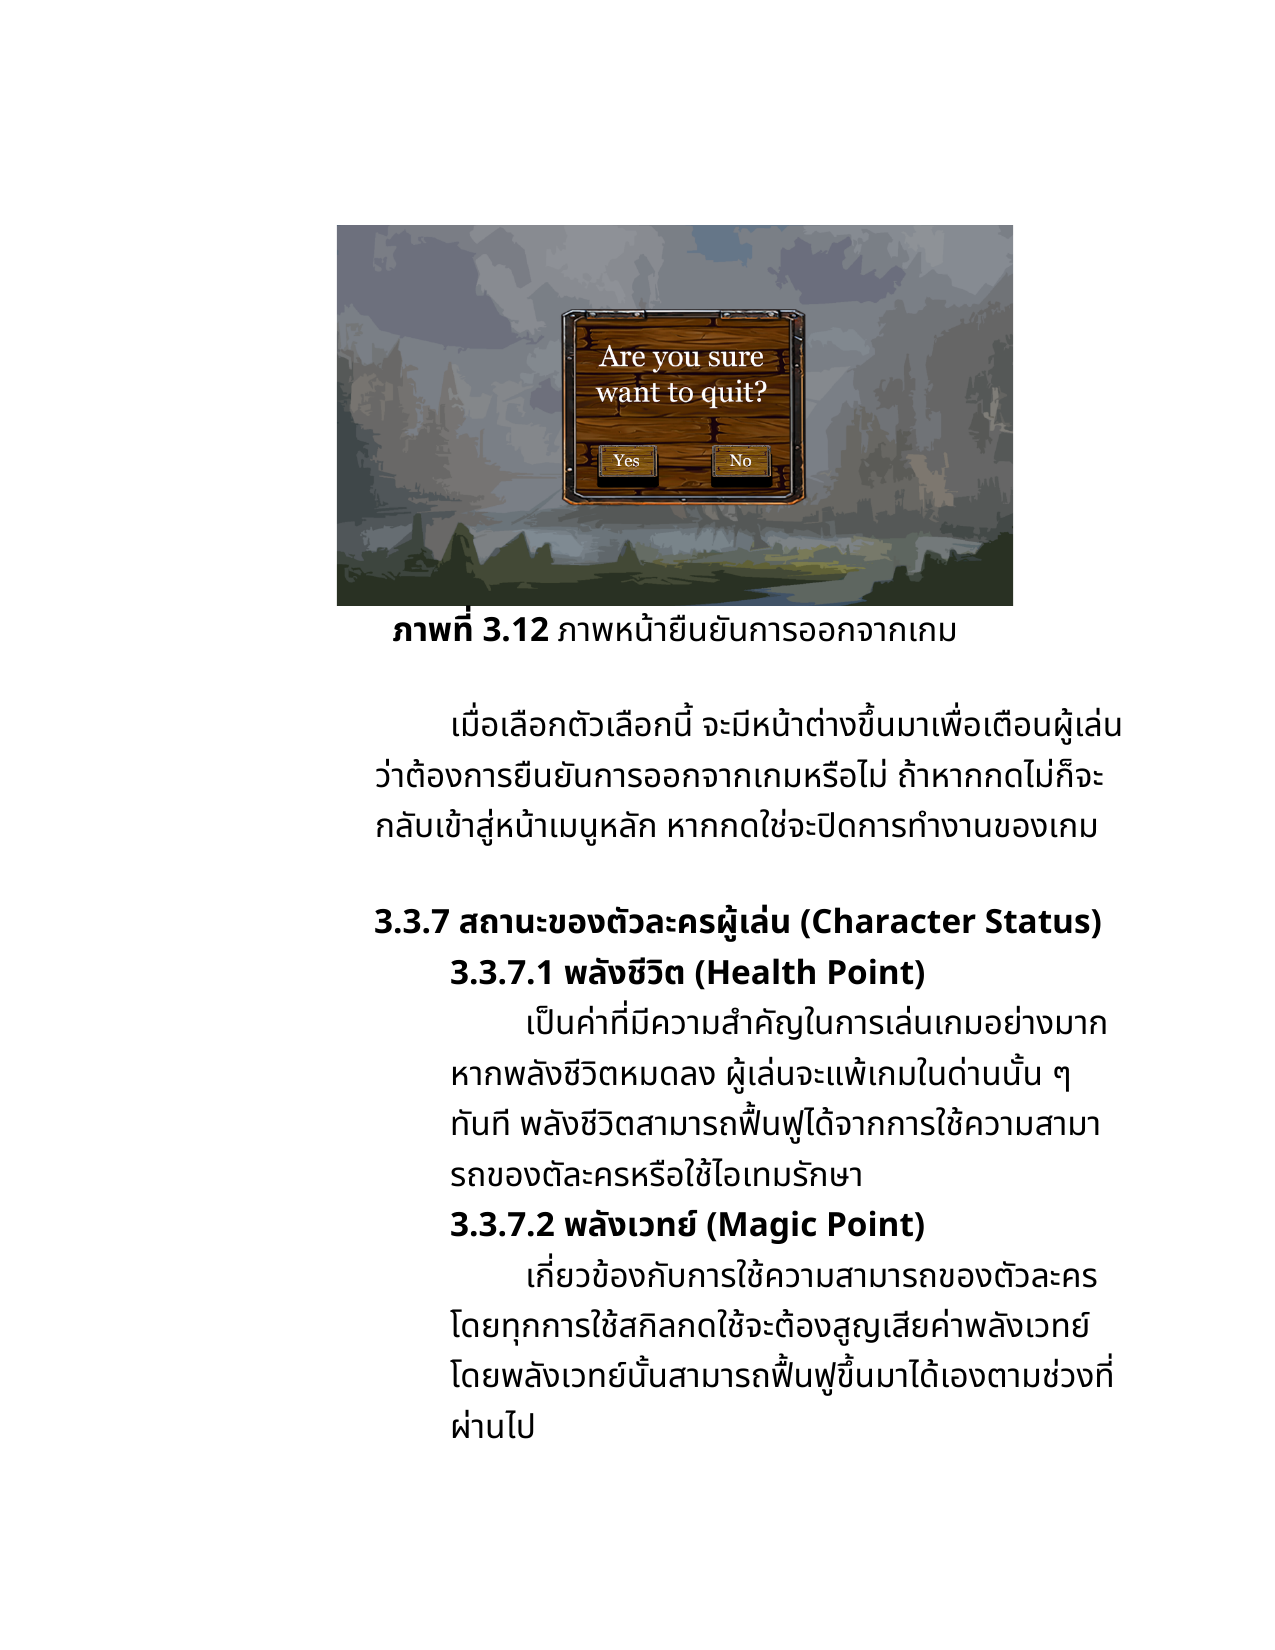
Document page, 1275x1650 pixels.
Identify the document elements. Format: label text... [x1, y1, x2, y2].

text 3.3.7.1 พลังชีวิต (Health Point) [375, 949, 1125, 999]
picture [336, 225, 1014, 606]
text เป็นค่าที่มีความสำคัญในการเล่นเกมอย่างมาก หากพลังชีวิตหมดลง ผู้เล่นจะแพ้เกมในด่านนั้น ๆ ทันที พลังชีวิตสามารถฟื้นฟูได้จากการใช้ความสามารถของตัละครหรือใช้ไอเทมรักษา [450, 999, 1125, 1201]
text 3.3.7.2 พลังเวทย์ (Magic Point) [375, 1201, 1125, 1252]
text เมื่อเลือกตัวเลือกนี้ จะมีหน้าต่างขึ้นมาเพื่อเตือนผู้เล่นว่าต้องการยืนยันการออกจากเกมหรือไม่ ถ้าหากกดไม่ก็จะกลับเข้าสู่หน้าเมนูหลัก หากกดใช่จะปิดการทำงานของเกม [375, 701, 1125, 853]
text 3.3.7 สถานะของตัวละครผู้เล่น (Character Status) [299, 898, 1125, 949]
text ภาพที่ 3.12 ภาพหน้ายืนยันการออกจากเกม [225, 605, 1125, 656]
text เกี่ยวข้องกับการใช้ความสามารถของตัวละคร โดยทุกการใช้สกิลกดใช้จะต้องสูญเสียค่าพลังเวทย์ โดยพลังเวทย์นั้นสามารถฟื้นฟูขึ้นมาได้เองตามช่วงที่ผ่านไป [450, 1252, 1125, 1453]
